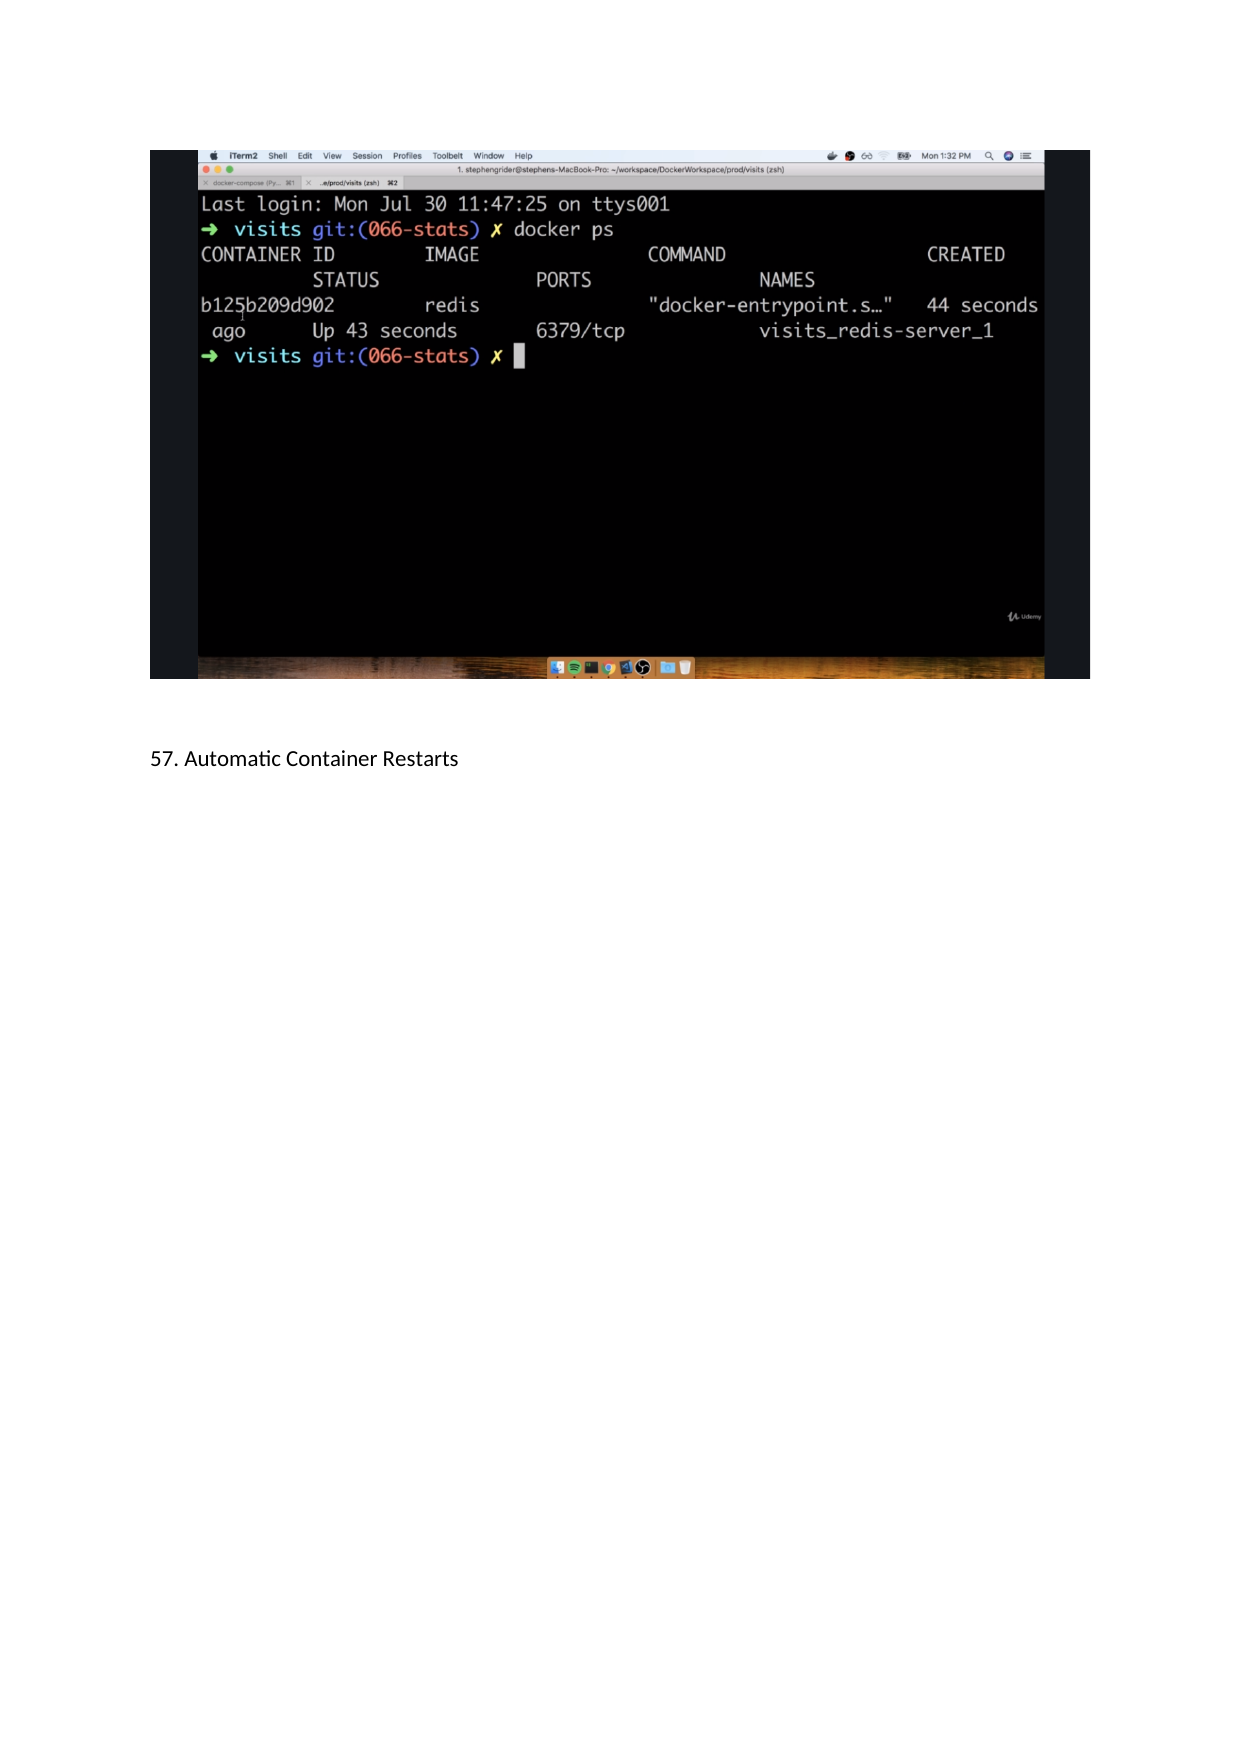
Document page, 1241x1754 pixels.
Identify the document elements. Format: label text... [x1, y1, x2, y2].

text 57. Automatic Container Restarts [150, 744, 1090, 772]
picture [150, 150, 1091, 679]
